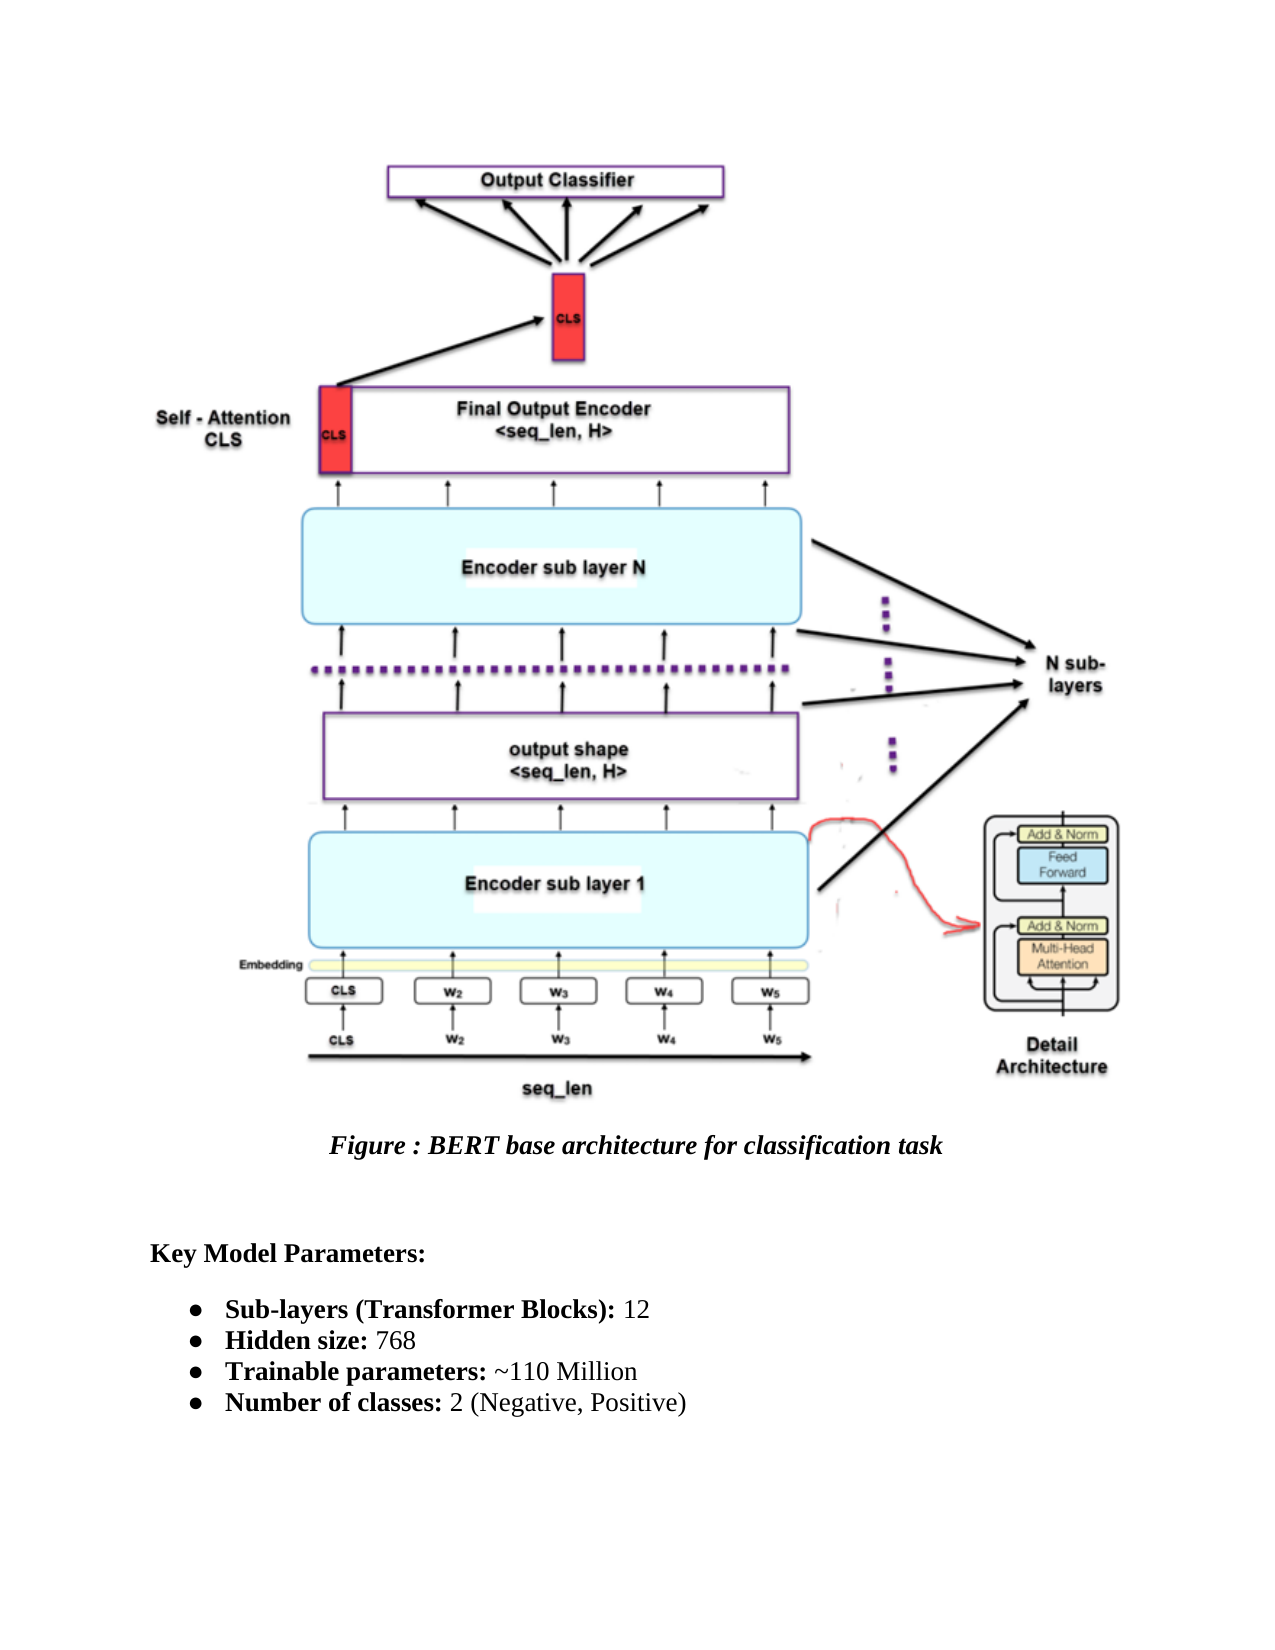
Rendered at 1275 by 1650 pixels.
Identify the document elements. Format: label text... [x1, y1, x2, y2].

list Trainable parameters: ~110 Million [187, 1355, 1125, 1386]
list Sub-layers (Transformer Blocks): 12 [187, 1293, 1125, 1324]
picture [150, 150, 1125, 1105]
text Figure : BERT base architecture for classification task [150, 1129, 1125, 1160]
text Key Model Parameters: [150, 1237, 1125, 1268]
list Number of classes: 2 (Negative, Positive) [187, 1386, 1125, 1417]
list Hidden size: 768 [187, 1324, 1125, 1355]
